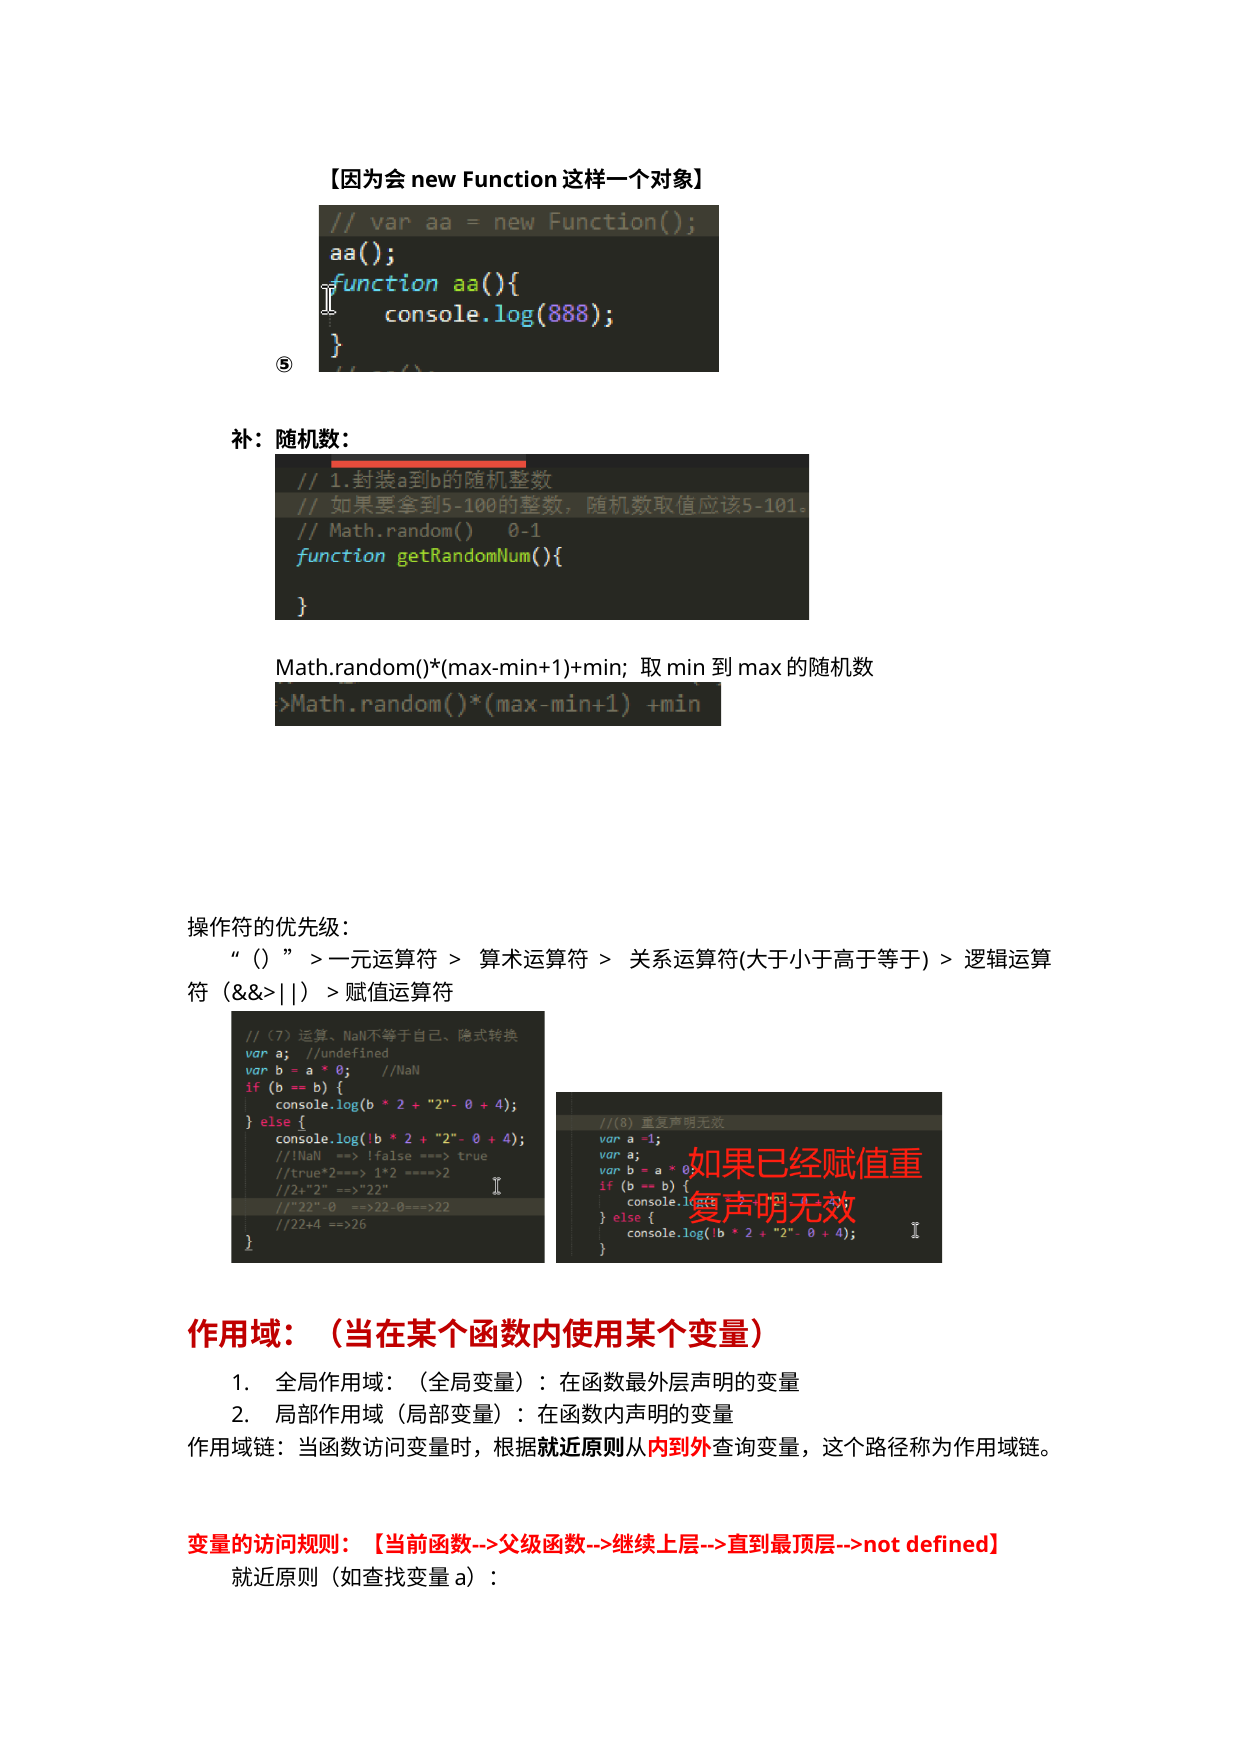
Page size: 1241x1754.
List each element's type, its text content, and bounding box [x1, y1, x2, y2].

list 变量的访问规则：【当前函数-->父级函数-->继续上层-->直到最顶层-->not defined】 [187, 1527, 1053, 1559]
list 全局作用域：（全局变量）：在函数最外层声明的变量 [187, 1364, 1053, 1397]
list 操作符的优先级： [187, 909, 1053, 942]
picture [556, 1092, 943, 1263]
picture [231, 1011, 545, 1263]
text 就近原则（如查找变量a）： [187, 1559, 1053, 1592]
list 【因为会new Function这样一个对象】 [275, 162, 1053, 194]
list Math.random()*(max-min+1)+min; 取min 到max的随机数 [231, 649, 1053, 682]
text 作用域链：当函数访问变量时，根据就近原则从内到外查询变量，这个路径称为作用域链。 [187, 1429, 1053, 1462]
picture [275, 682, 722, 726]
picture [318, 205, 719, 372]
list 局部作用域（局部变量）：在函数内声明的变量 [187, 1397, 1053, 1429]
list 补：随机数： [231, 422, 1053, 454]
list “（）” > 一元运算符 > 算术运算符 > 关系运算符(大于小于高于等于) > 逻辑运算符（&&>||） > 赋值运算符 [187, 942, 1053, 1007]
picture [275, 454, 810, 620]
list 作用域：（当在某个函数内使用某个变量） [187, 1299, 1053, 1364]
